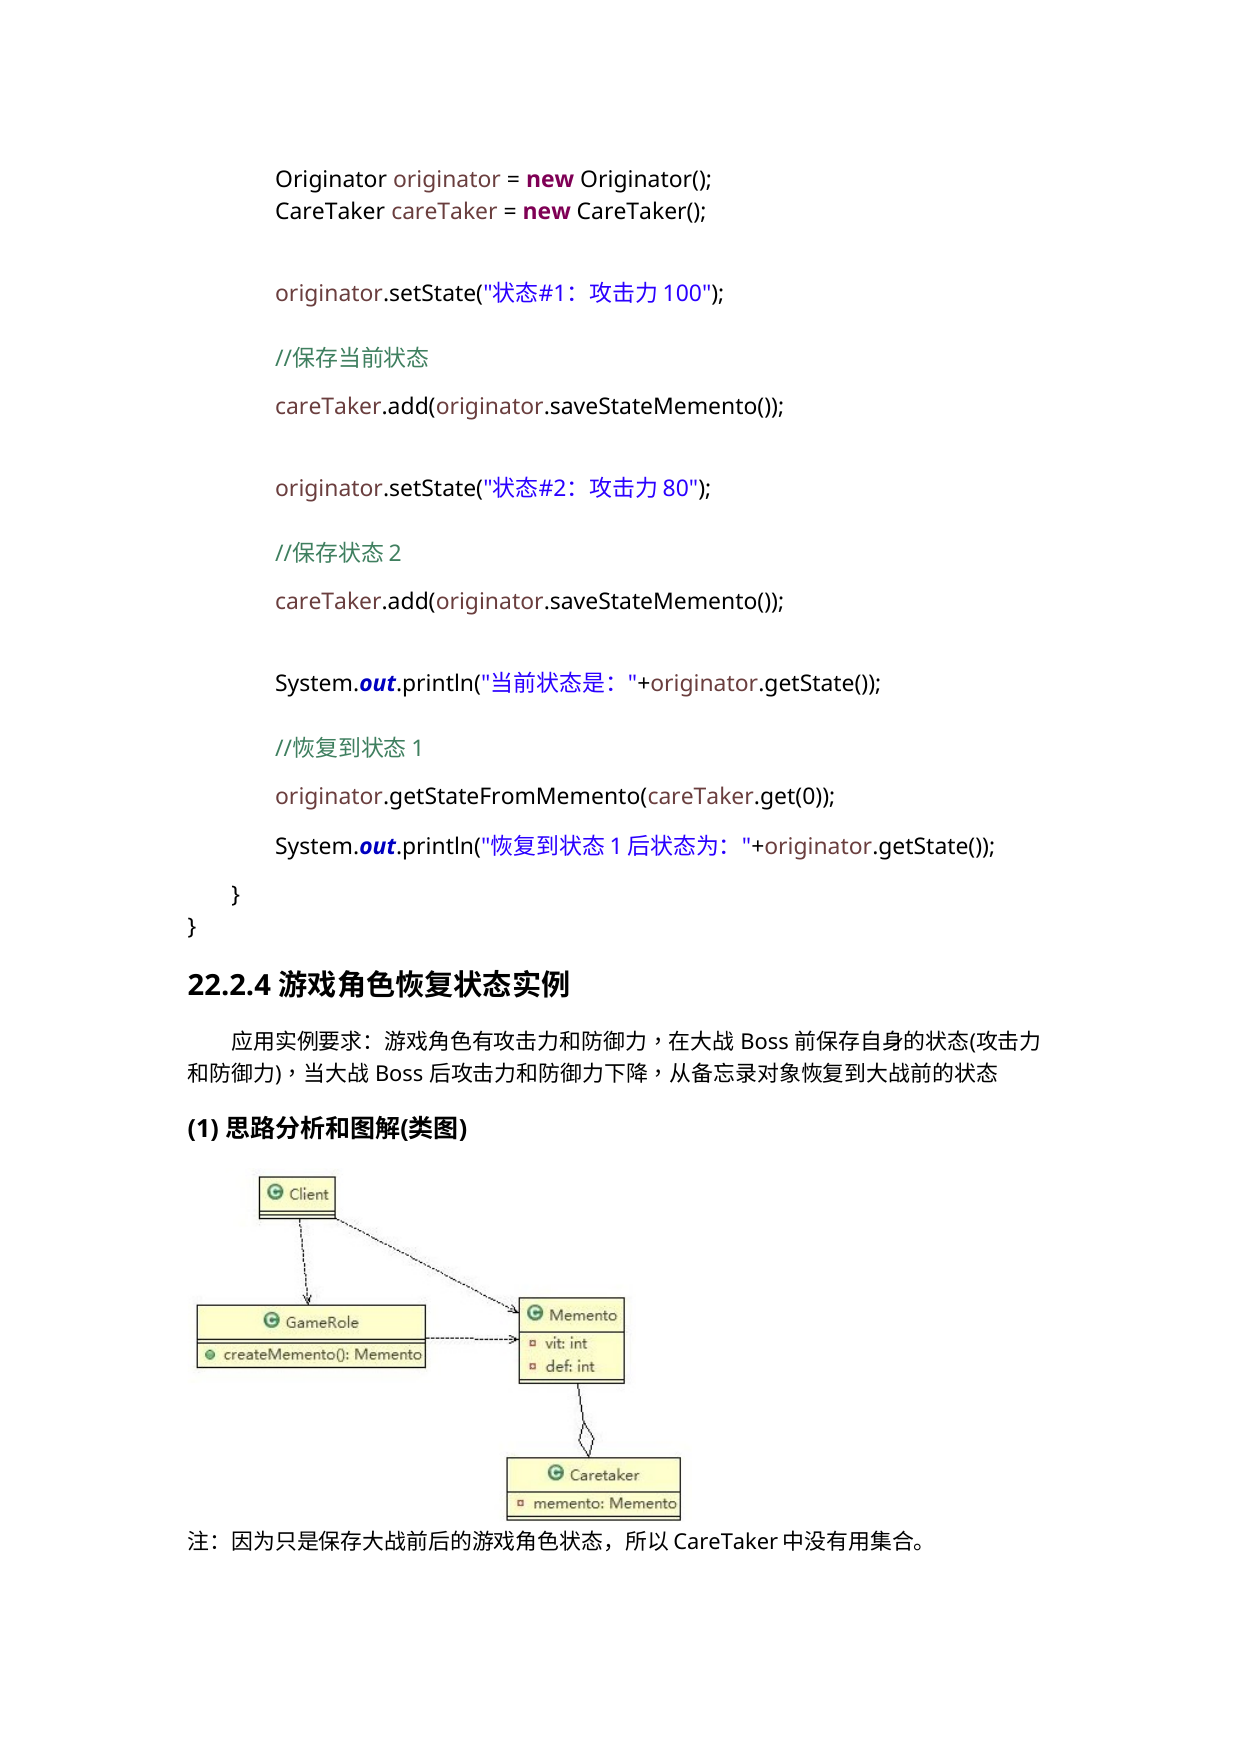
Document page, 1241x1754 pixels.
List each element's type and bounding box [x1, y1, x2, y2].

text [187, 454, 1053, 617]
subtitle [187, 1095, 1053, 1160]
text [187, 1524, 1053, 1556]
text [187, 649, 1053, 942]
picture [187, 1168, 692, 1522]
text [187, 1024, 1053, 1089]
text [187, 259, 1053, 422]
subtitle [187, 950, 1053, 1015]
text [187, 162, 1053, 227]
